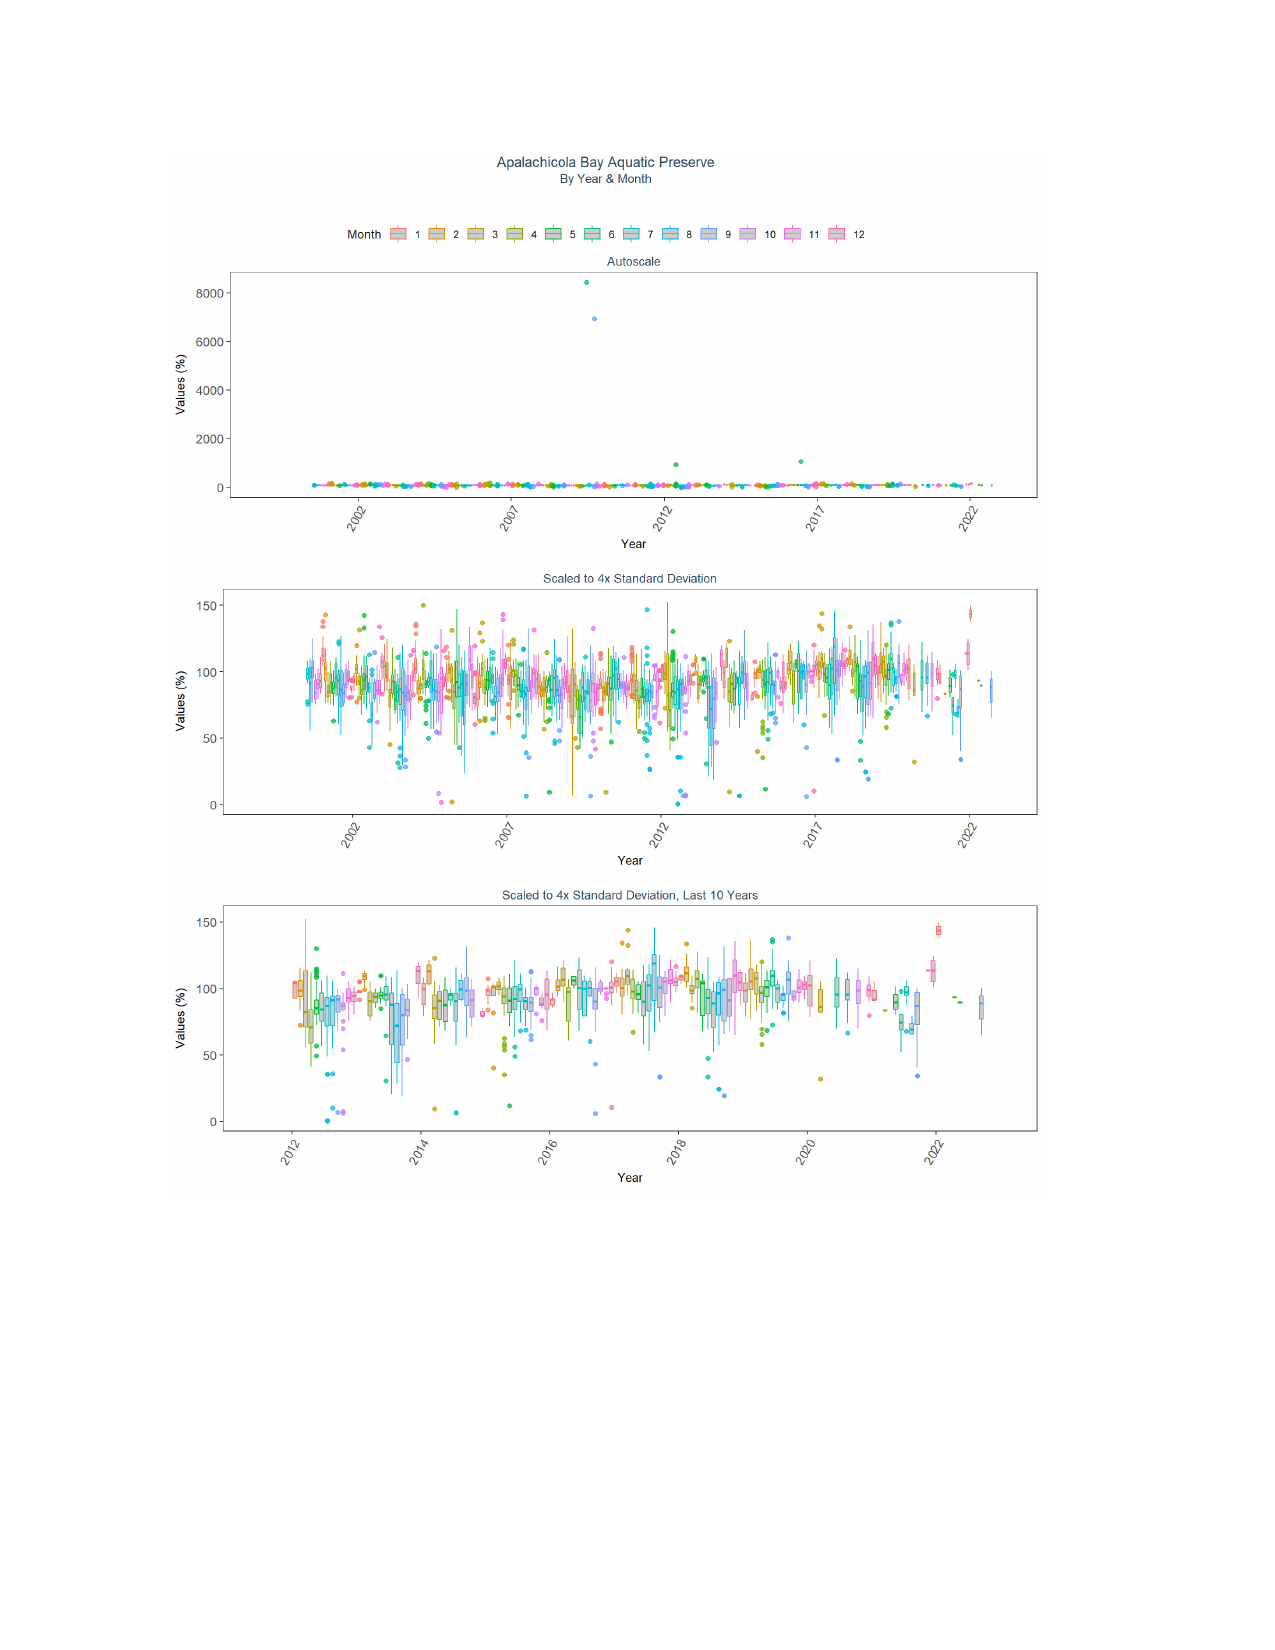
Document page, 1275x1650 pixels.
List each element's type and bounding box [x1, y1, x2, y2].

picture [168, 150, 1044, 1200]
